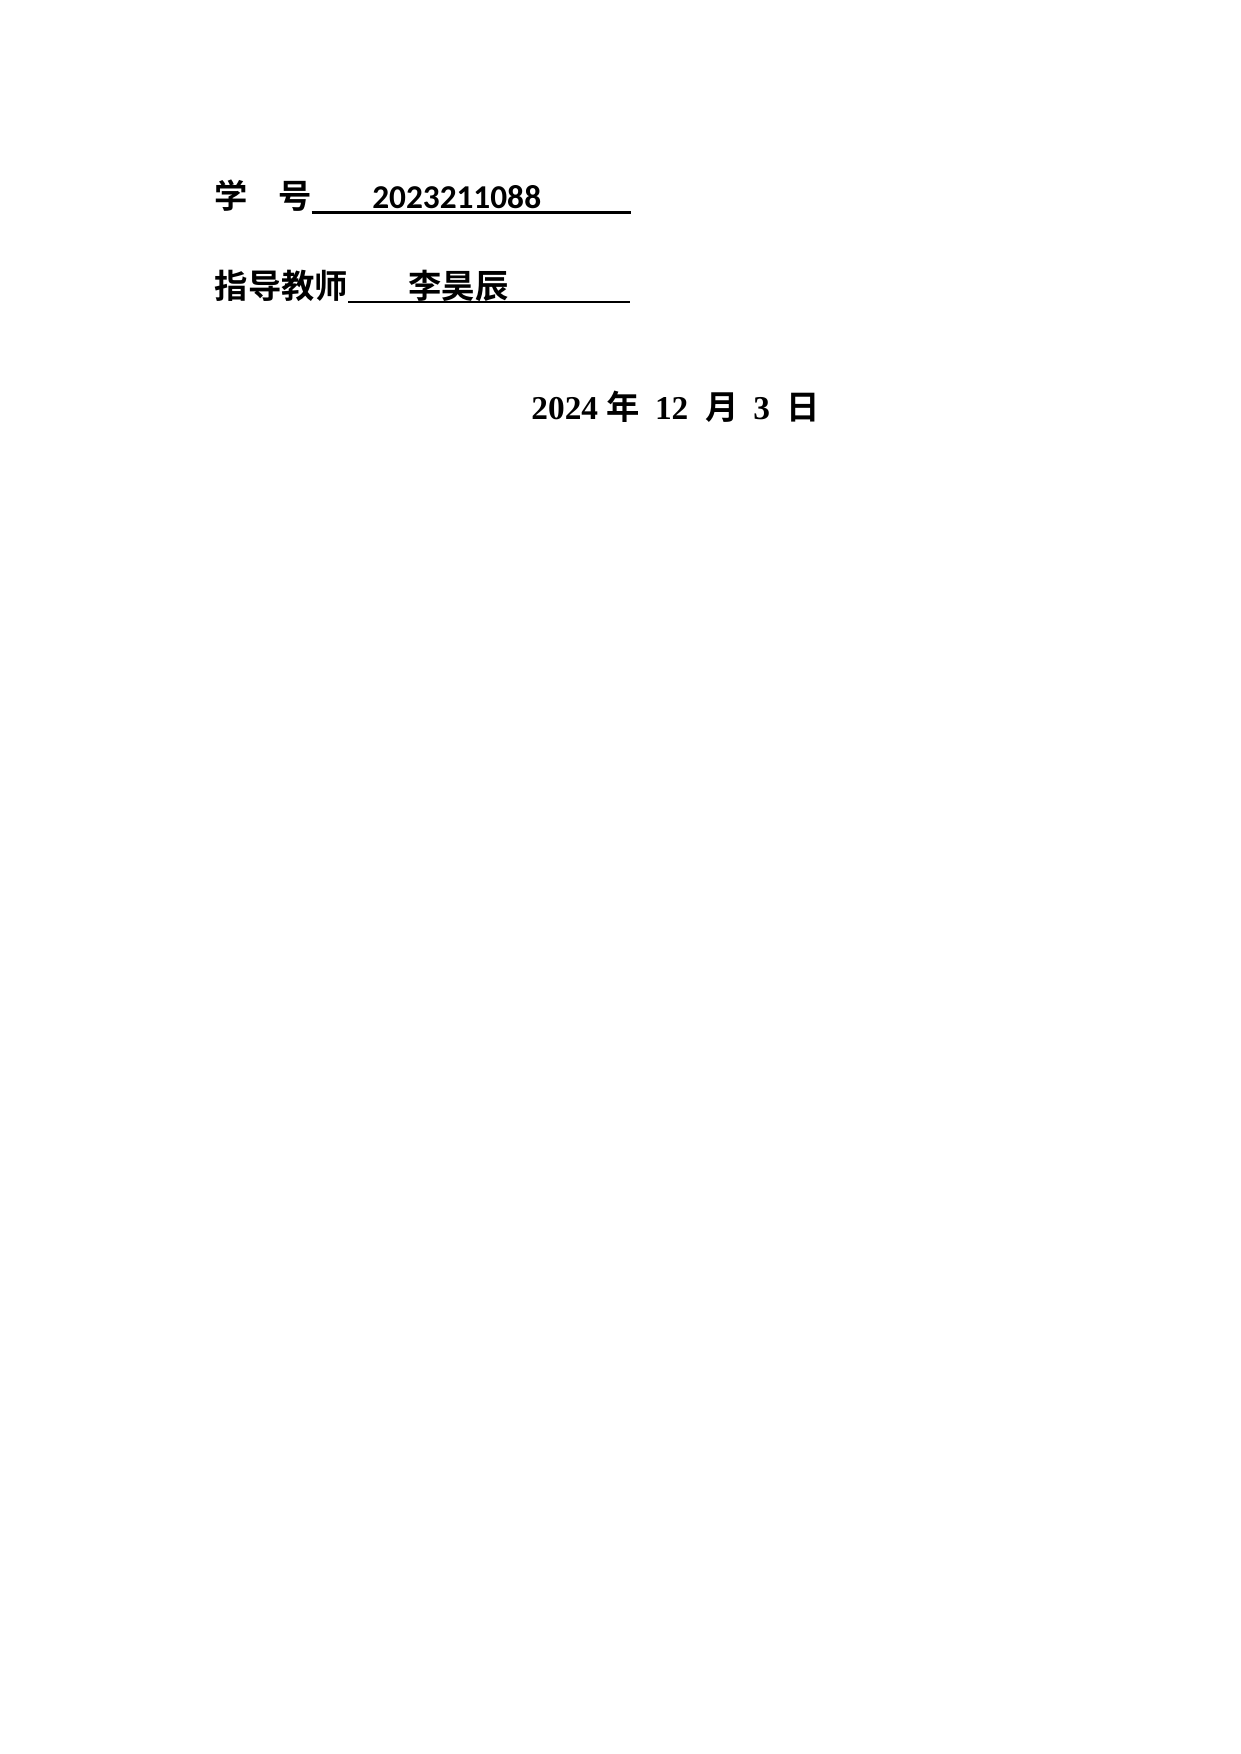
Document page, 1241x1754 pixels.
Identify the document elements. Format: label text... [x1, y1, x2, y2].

text 学 号 2023211088 [148, 162, 1093, 227]
text 指导教师 李昊辰 [148, 251, 1093, 316]
subtitle 2024 年 12 月 3 日 [191, 373, 1093, 438]
